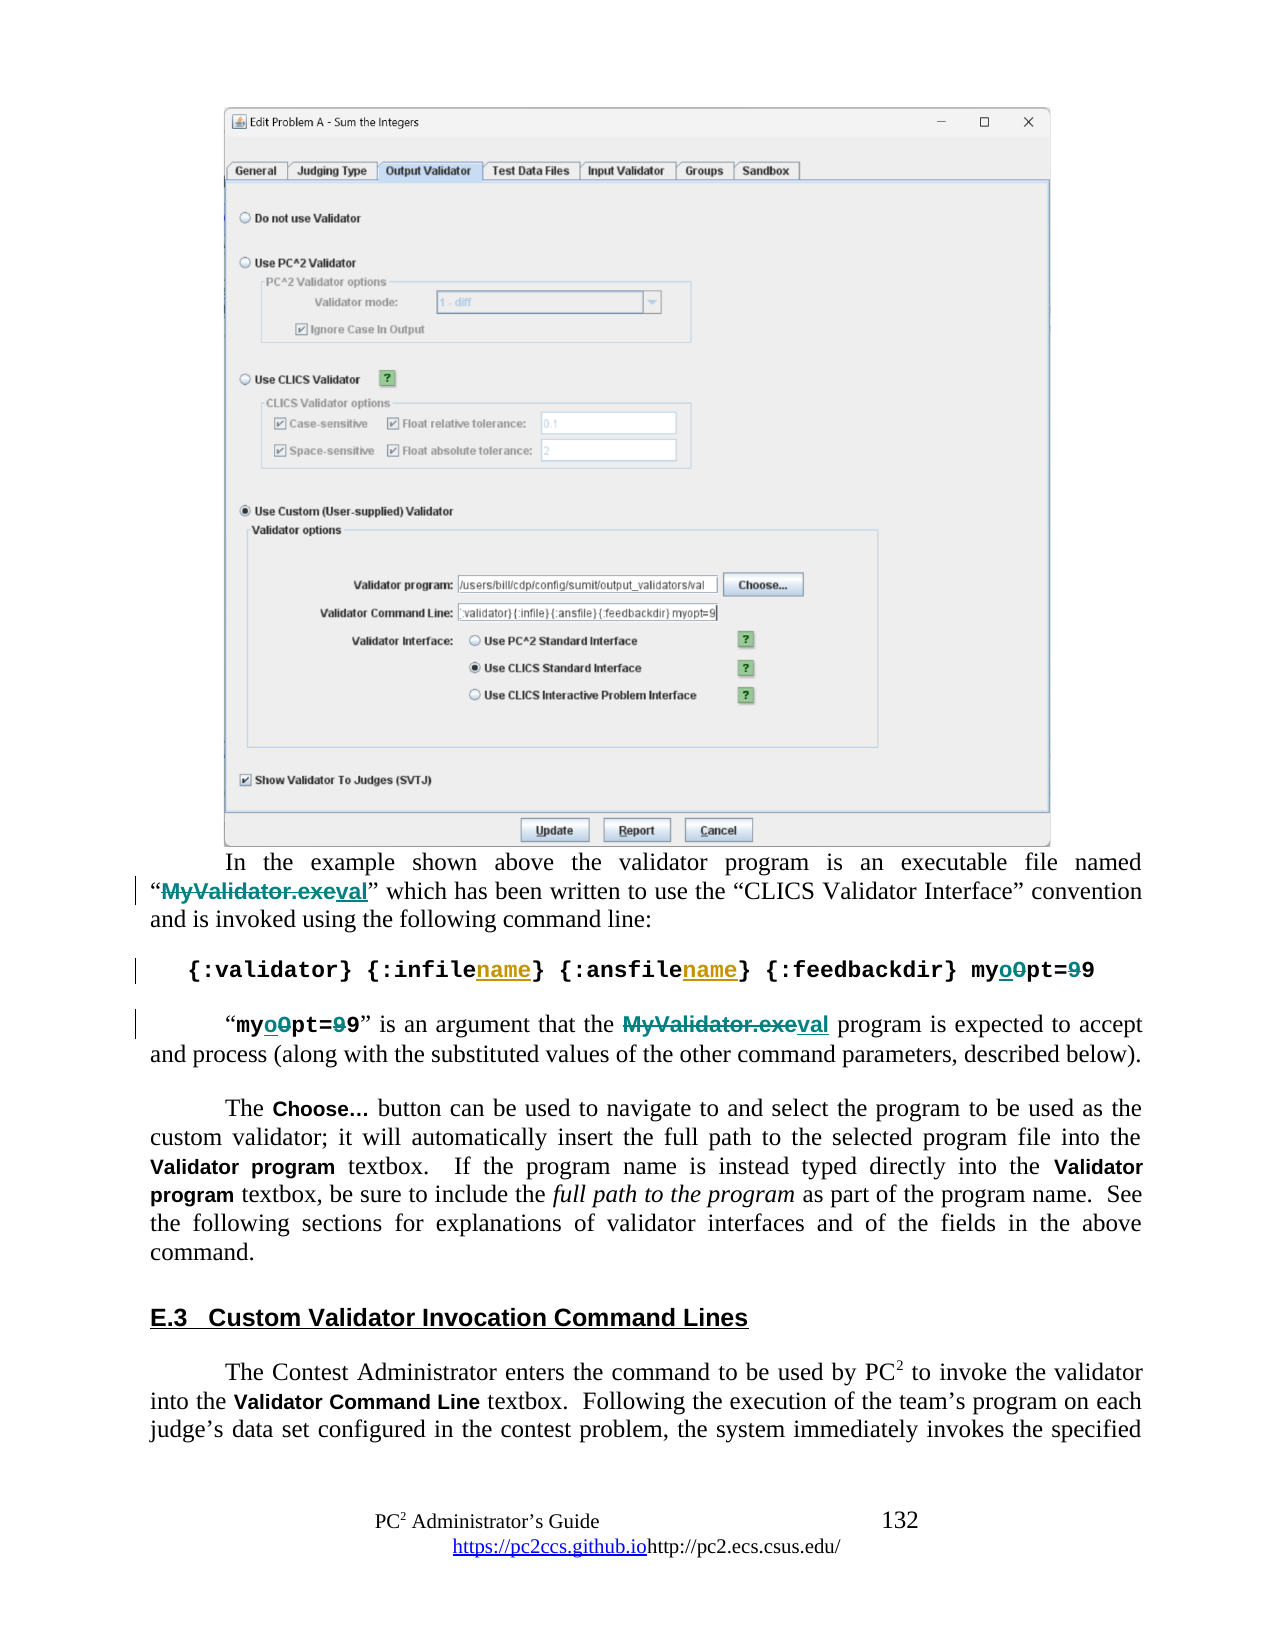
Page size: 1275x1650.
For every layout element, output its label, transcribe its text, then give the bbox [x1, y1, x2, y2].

text “mypt=9” is an argument that the program is expected to accept and process (along with the substituted values of the other command parameters, described below). [150, 1009, 1143, 1068]
text {:validator} {:infile} {:ansfile} {:feedbackdir} mypt=9 [150, 958, 1143, 984]
text E.3 Custom Validator Invocation Command Lines [150, 1303, 1143, 1332]
text The Choose… button can be used to navigate to and select the program to be used as the custom validator; it will automatically insert the full path to the selected program file into the Validator program textbox. If the program name is instead typed directly into the Validator program textbox, be sure to include the full path to the program as part of the program name. See the following sections for explanations of validator interfaces and of the fields in the above command. [150, 1093, 1143, 1266]
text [150, 1357, 1143, 1443]
picture [223, 107, 1051, 847]
